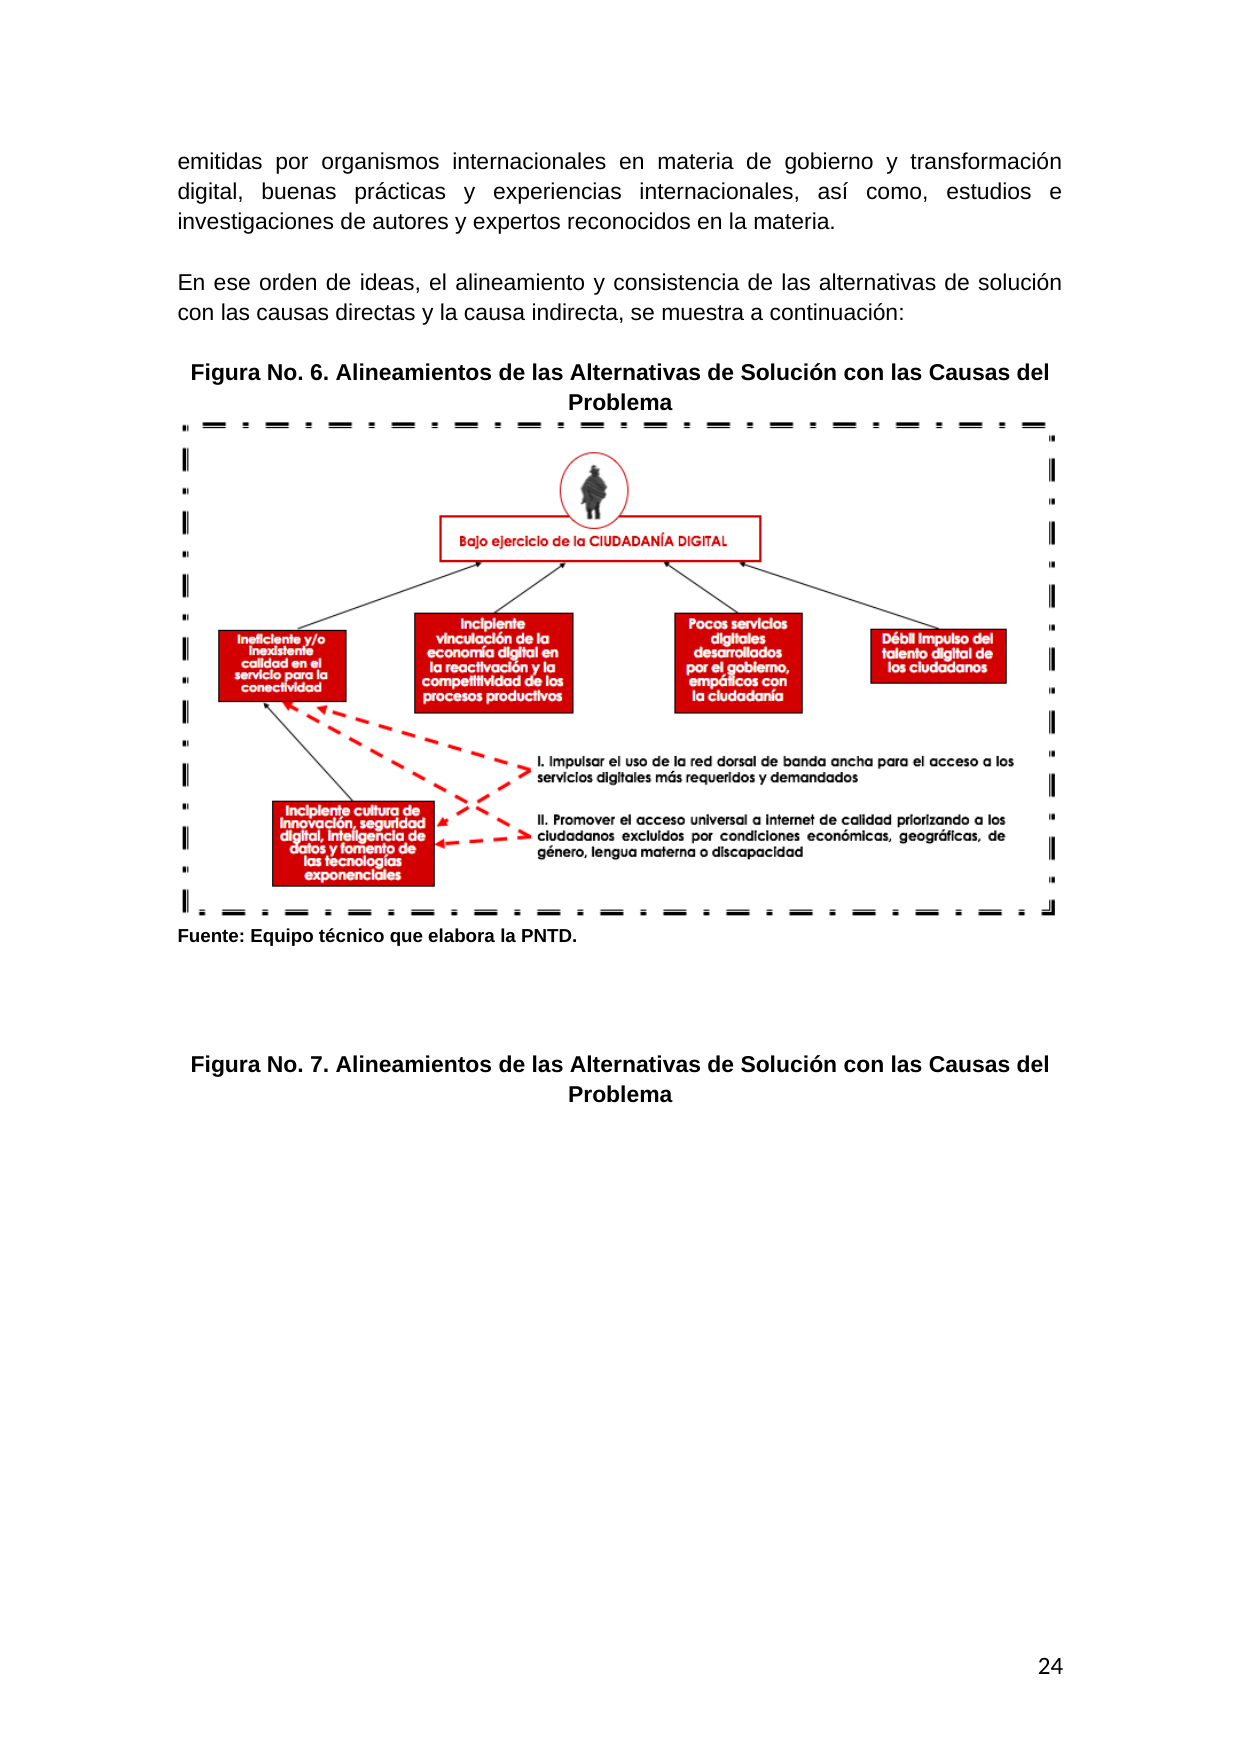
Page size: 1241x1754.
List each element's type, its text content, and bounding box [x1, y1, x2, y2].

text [177, 148, 1063, 234]
text Figura No. 6. Alineamientos de las Alternativas de Solución con las Causas del Problema [177, 359, 1063, 416]
text En ese orden de ideas, el alineamiento y consistencia de las alternativas de solución con las causas directas y la causa indirecta, se muestra a continuación: [177, 268, 1063, 325]
text Figura No. 7. Alineamientos de las Alternativas de Solución con las Causas del Problema [177, 1051, 1063, 1108]
text Fuente: Equipo técnico que elabora la PNTD. [177, 924, 1063, 946]
picture [177, 419, 1063, 920]
